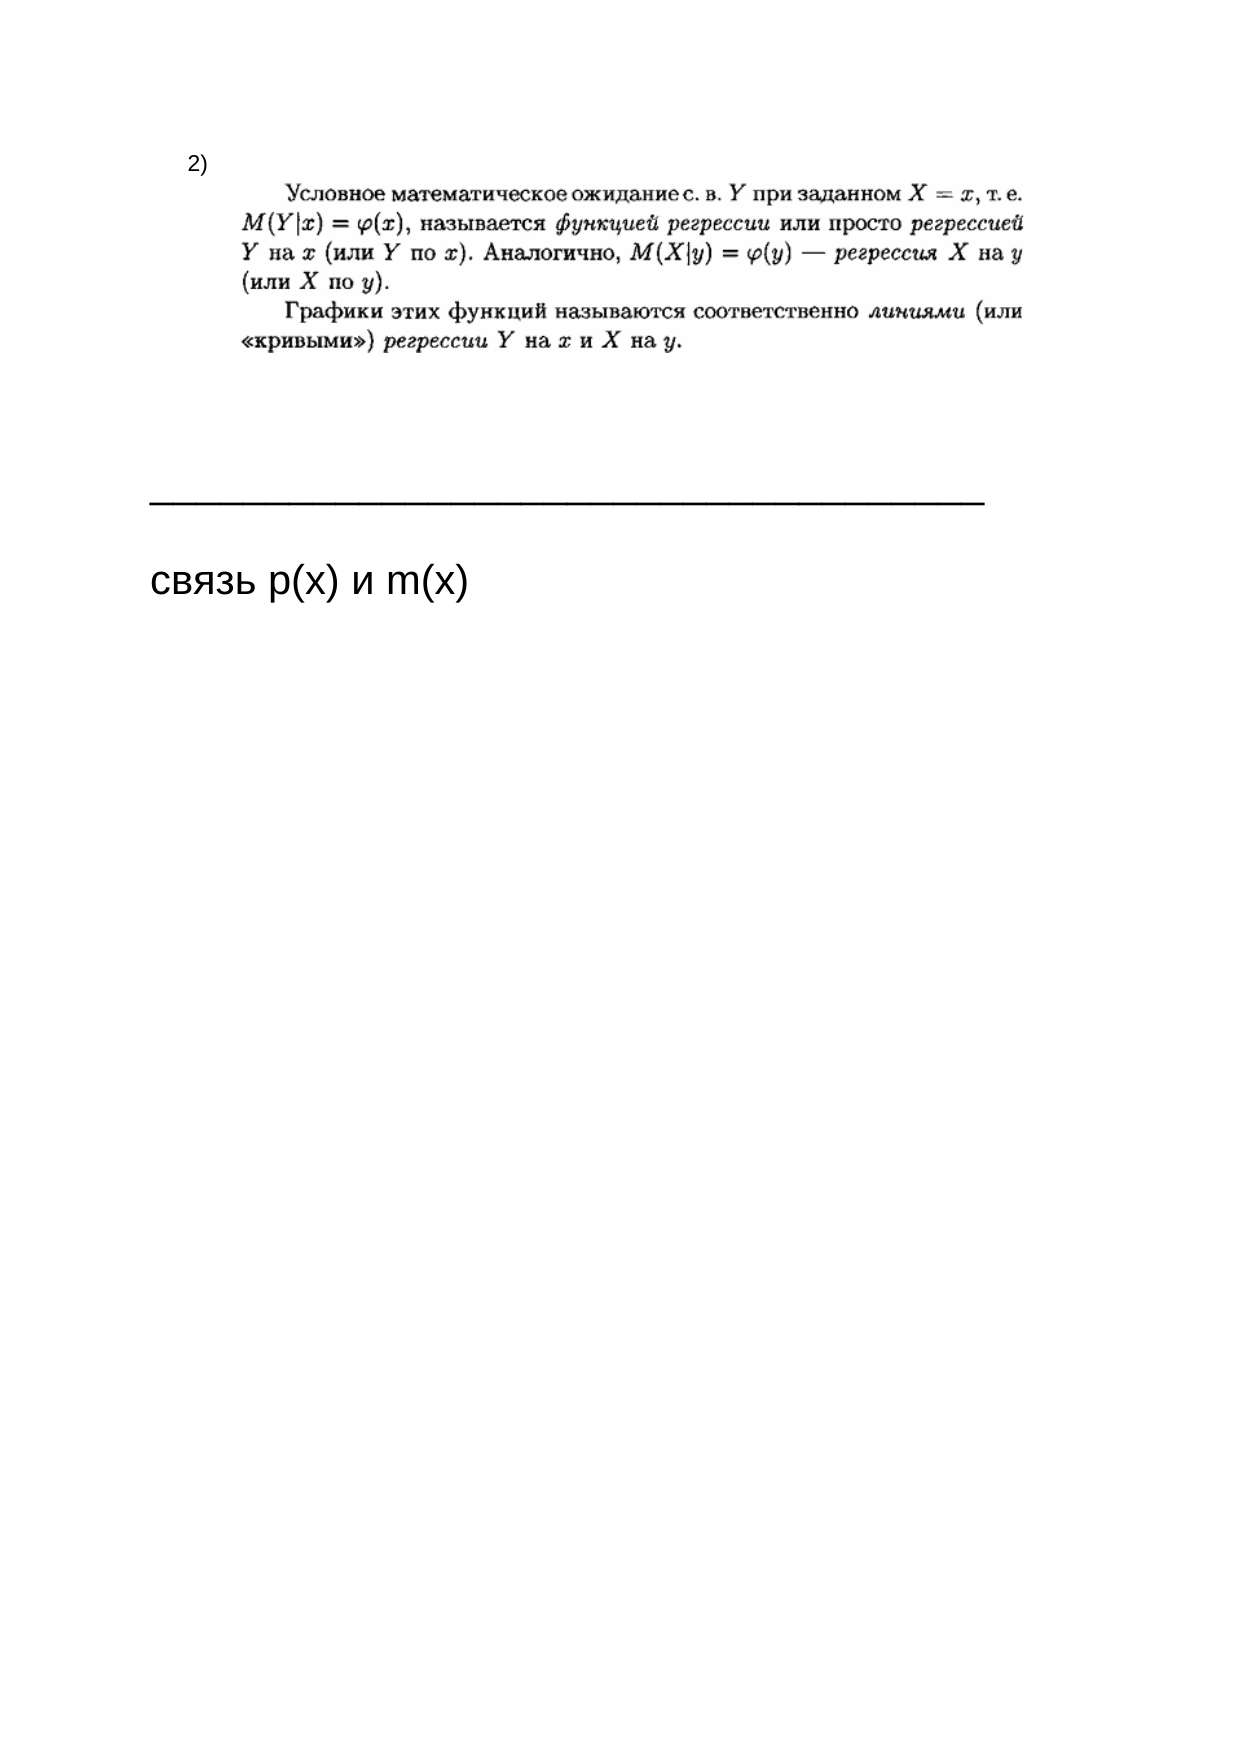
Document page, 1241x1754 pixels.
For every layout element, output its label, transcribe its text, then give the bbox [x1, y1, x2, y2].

subtitle ____________________________________ [150, 458, 1090, 506]
picture [225, 180, 1031, 353]
subtitle связь p(x) и m(x) [150, 555, 1090, 603]
